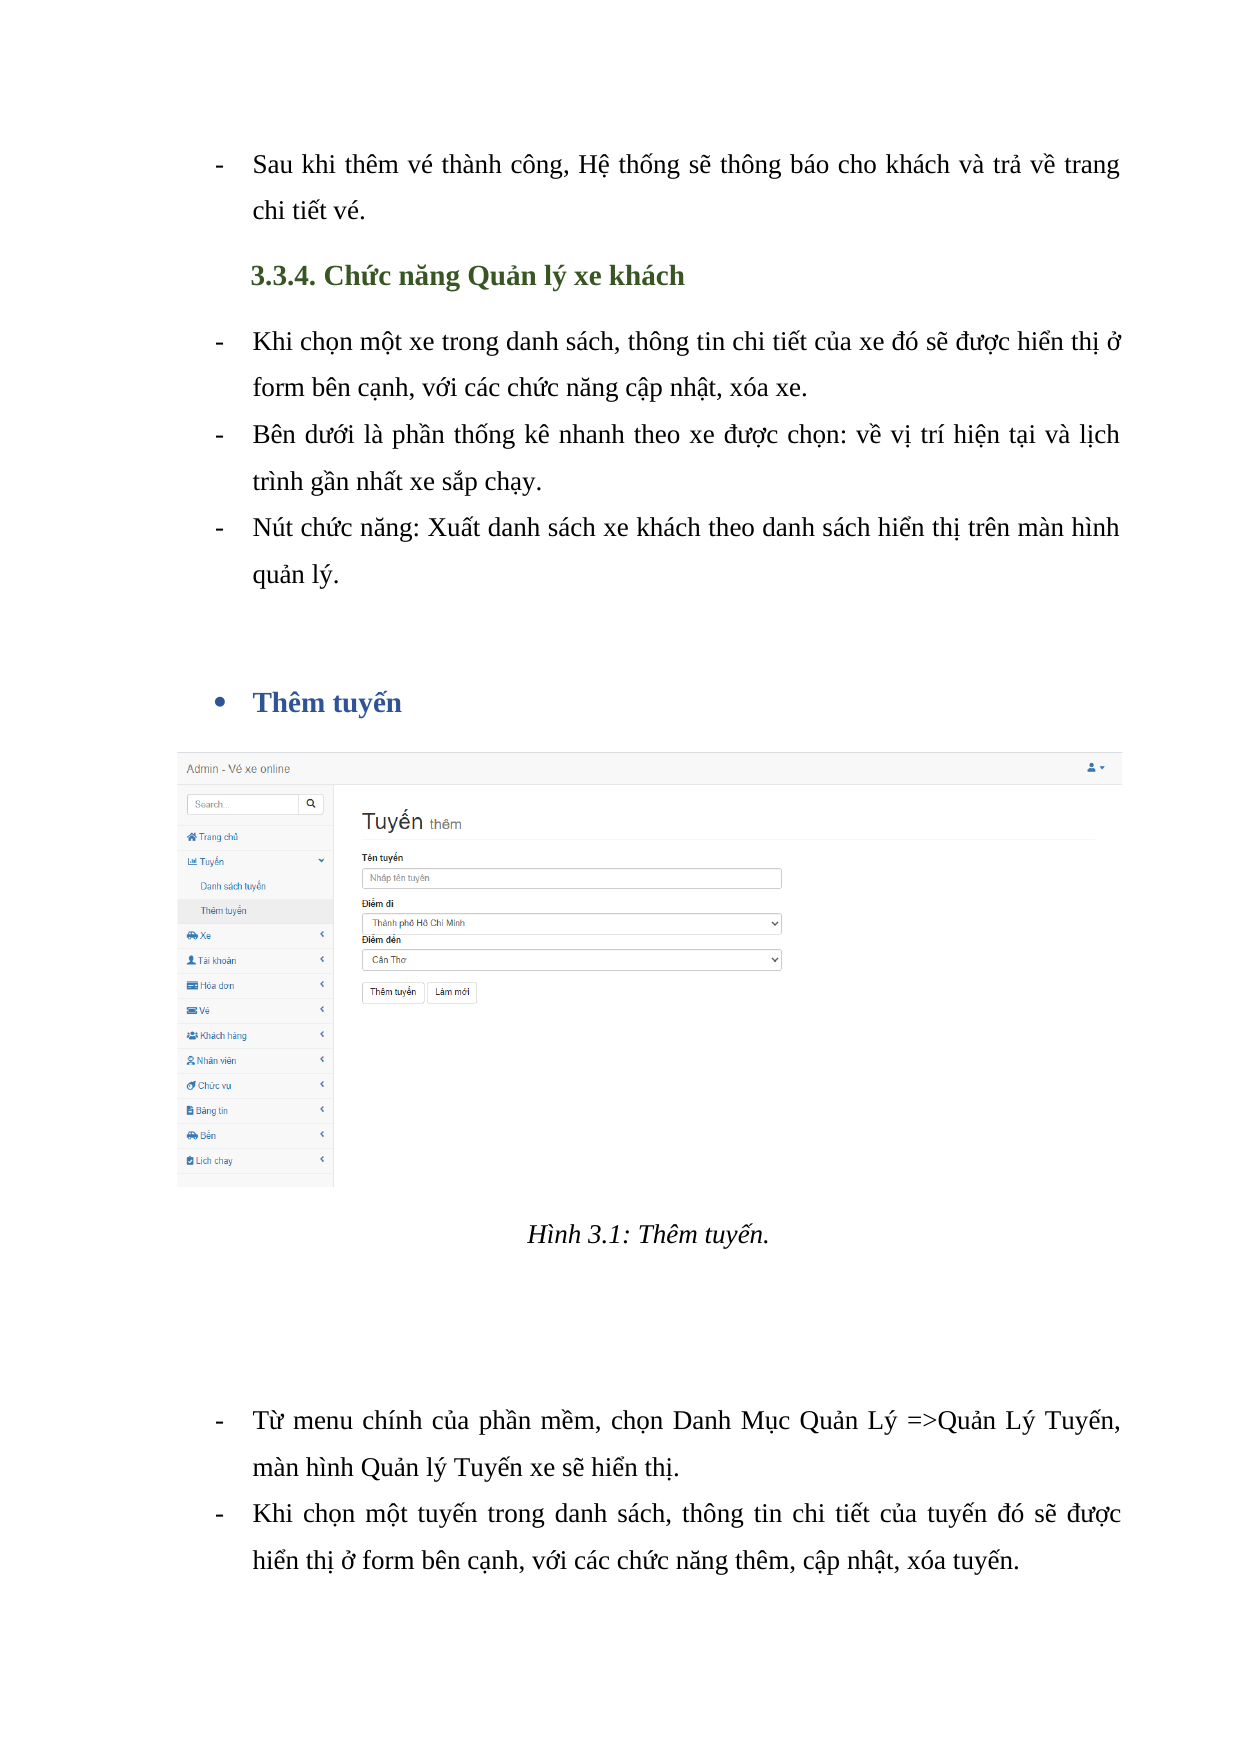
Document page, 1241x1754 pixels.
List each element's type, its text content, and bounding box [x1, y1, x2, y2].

picture [177, 751, 1123, 1187]
list Từ menu chính của phần mềm, chọn Danh Mục Quản Lý =>Quản Lý Tuyến, màn hình Quản lý Tuyến xe sẽ hiển thị. [215, 1404, 1122, 1482]
list Bên dưới là phần thống kê nhanh theo xe được chọn: về vị trí hiện tại và lịch trình gần nhất xe sắp chạy. [215, 418, 1122, 496]
subtitle 3.3.4. Chức năng Quản lý xe khách [177, 258, 1122, 291]
text Hình 3.1: Thêm tuyến. [177, 1218, 1122, 1249]
list Nút chức năng: Xuất danh sách xe khách theo danh sách hiển thị trên màn hình quản lý. [215, 511, 1122, 589]
list Sau khi thêm vé thành công, Hệ thống sẽ thông báo cho khách và trả về trang chi tiết vé. [215, 148, 1122, 226]
list Khi chọn một xe trong danh sách, thông tin chi tiết của xe đó sẽ được hiển thị ở form bên cạnh, với các chức năng cập nhật, xóa xe. [215, 325, 1122, 402]
subtitle Thêm tuyến [215, 685, 1122, 718]
list Khi chọn một tuyến trong danh sách, thông tin chi tiết của tuyến đó sẽ được hiển thị ở form bên cạnh, với các chức năng thêm, cập nhật, xóa tuyến. [215, 1498, 1122, 1575]
